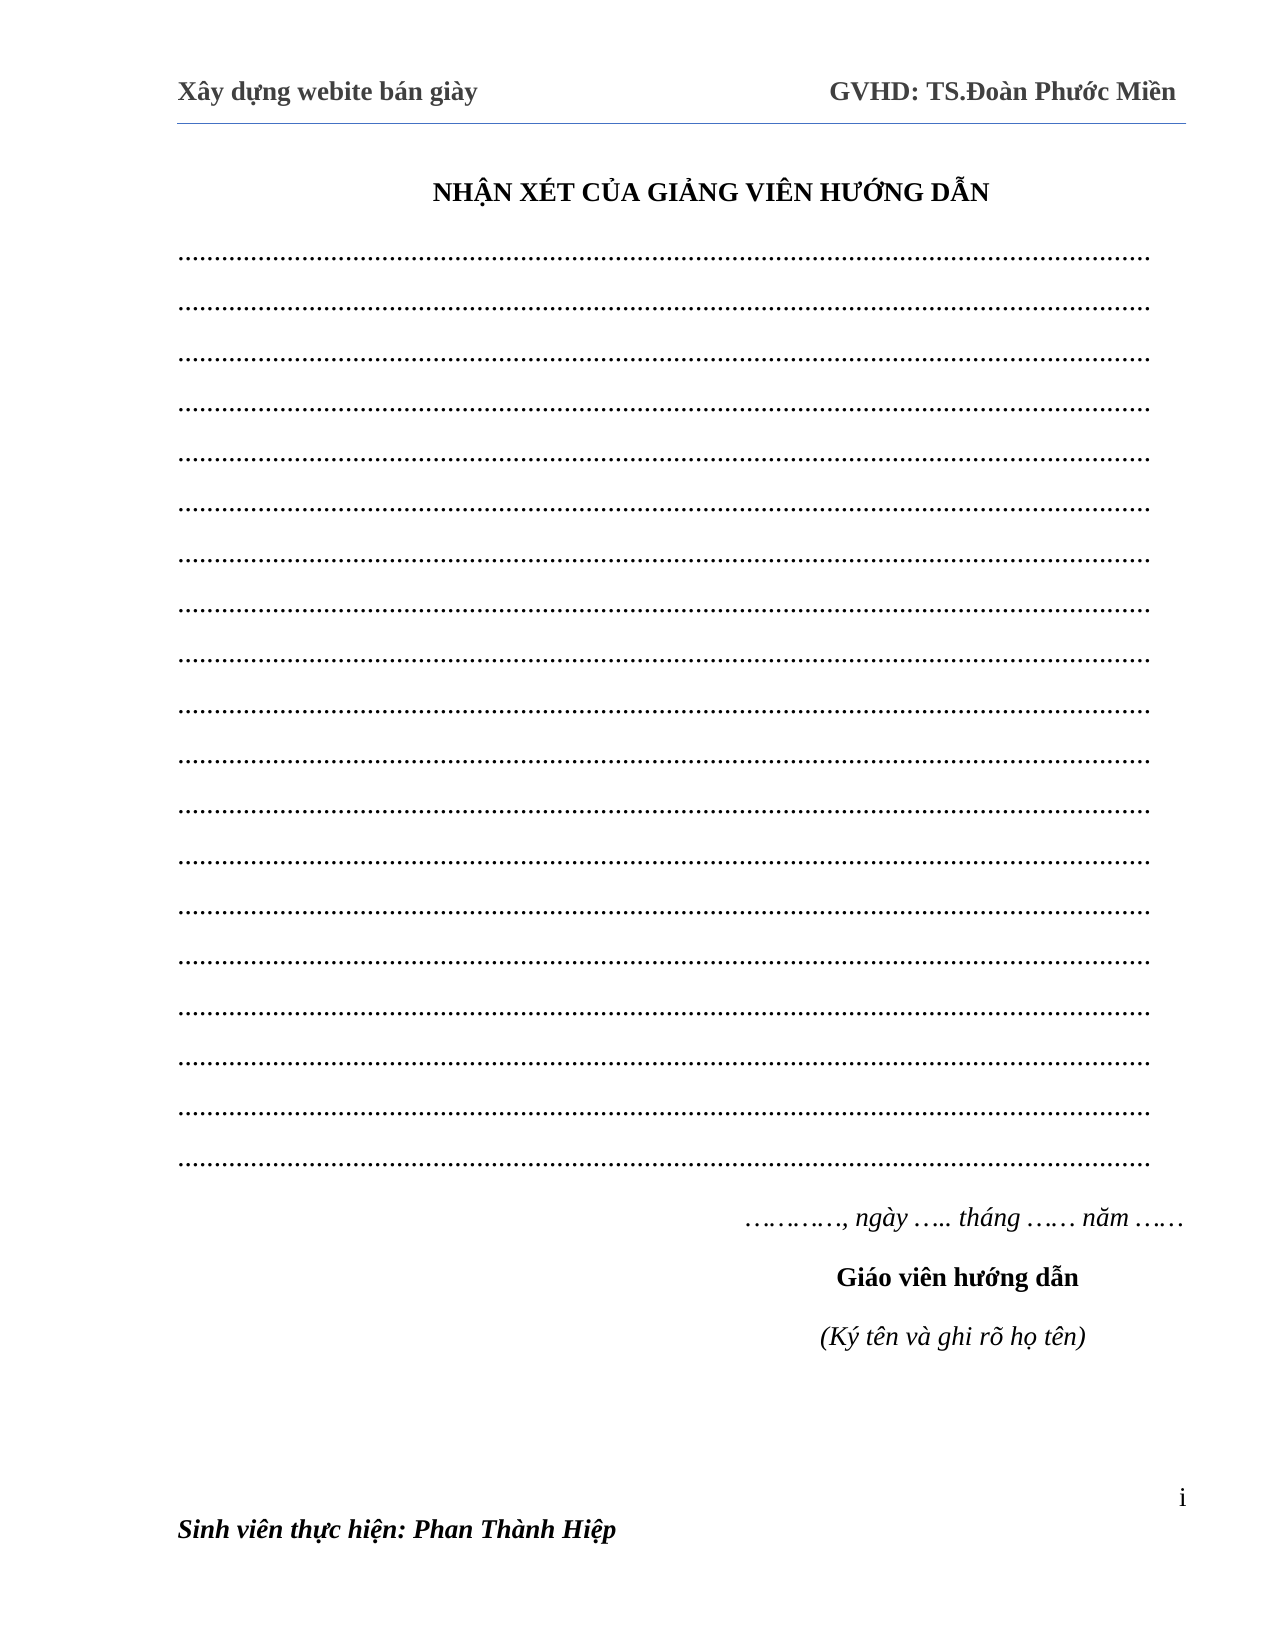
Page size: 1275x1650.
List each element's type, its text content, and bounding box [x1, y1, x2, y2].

text (Ký tên và ghi rõ họ tên) [177, 1320, 1186, 1351]
text Giáo viên hướng dẫn [177, 1261, 1186, 1292]
text …………, ngày ….. tháng …… năm …… [177, 1201, 1186, 1233]
text NHẬN XÉT CỦA GIẢNG VIÊN HƯỚNG DẪN [177, 176, 1186, 207]
